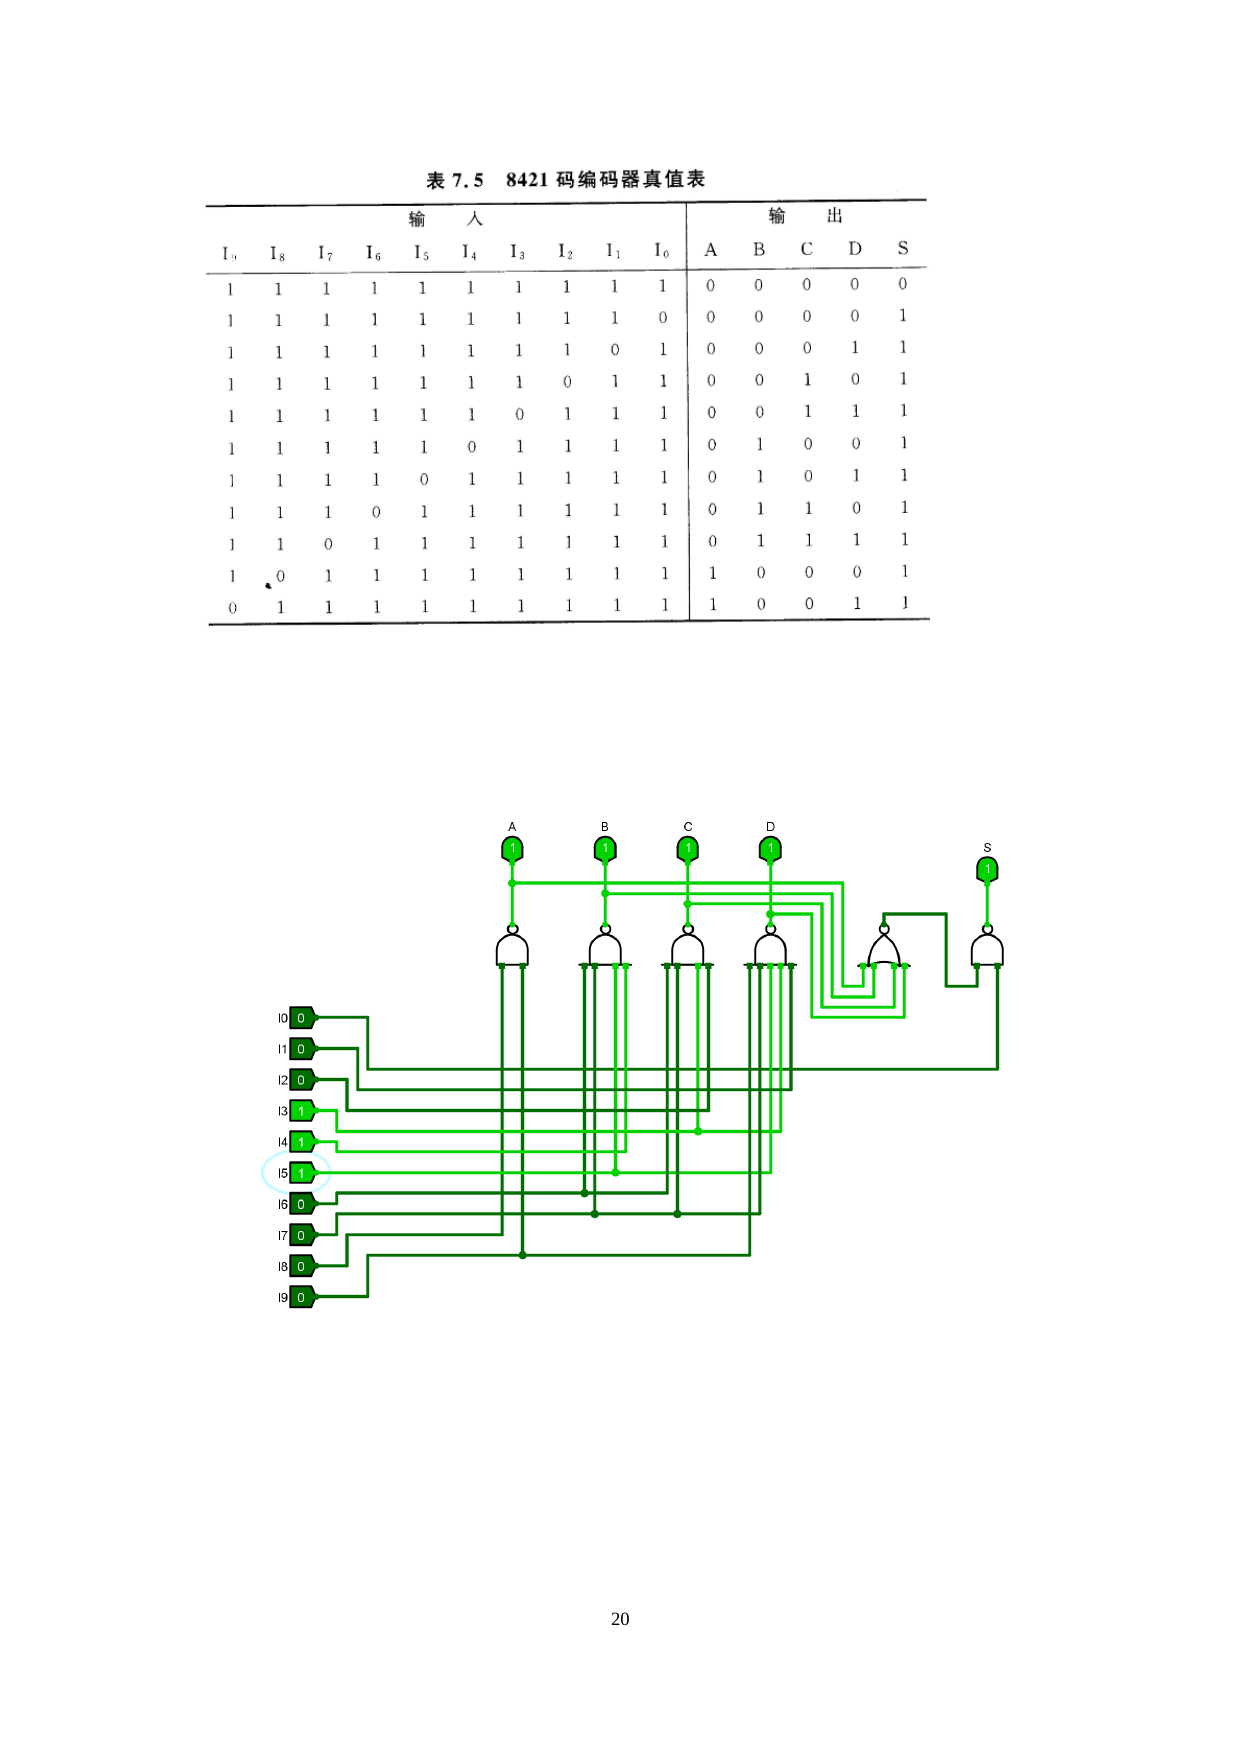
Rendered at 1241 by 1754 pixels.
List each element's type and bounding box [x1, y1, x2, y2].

picture [187, 742, 1052, 1328]
picture [187, 162, 979, 631]
